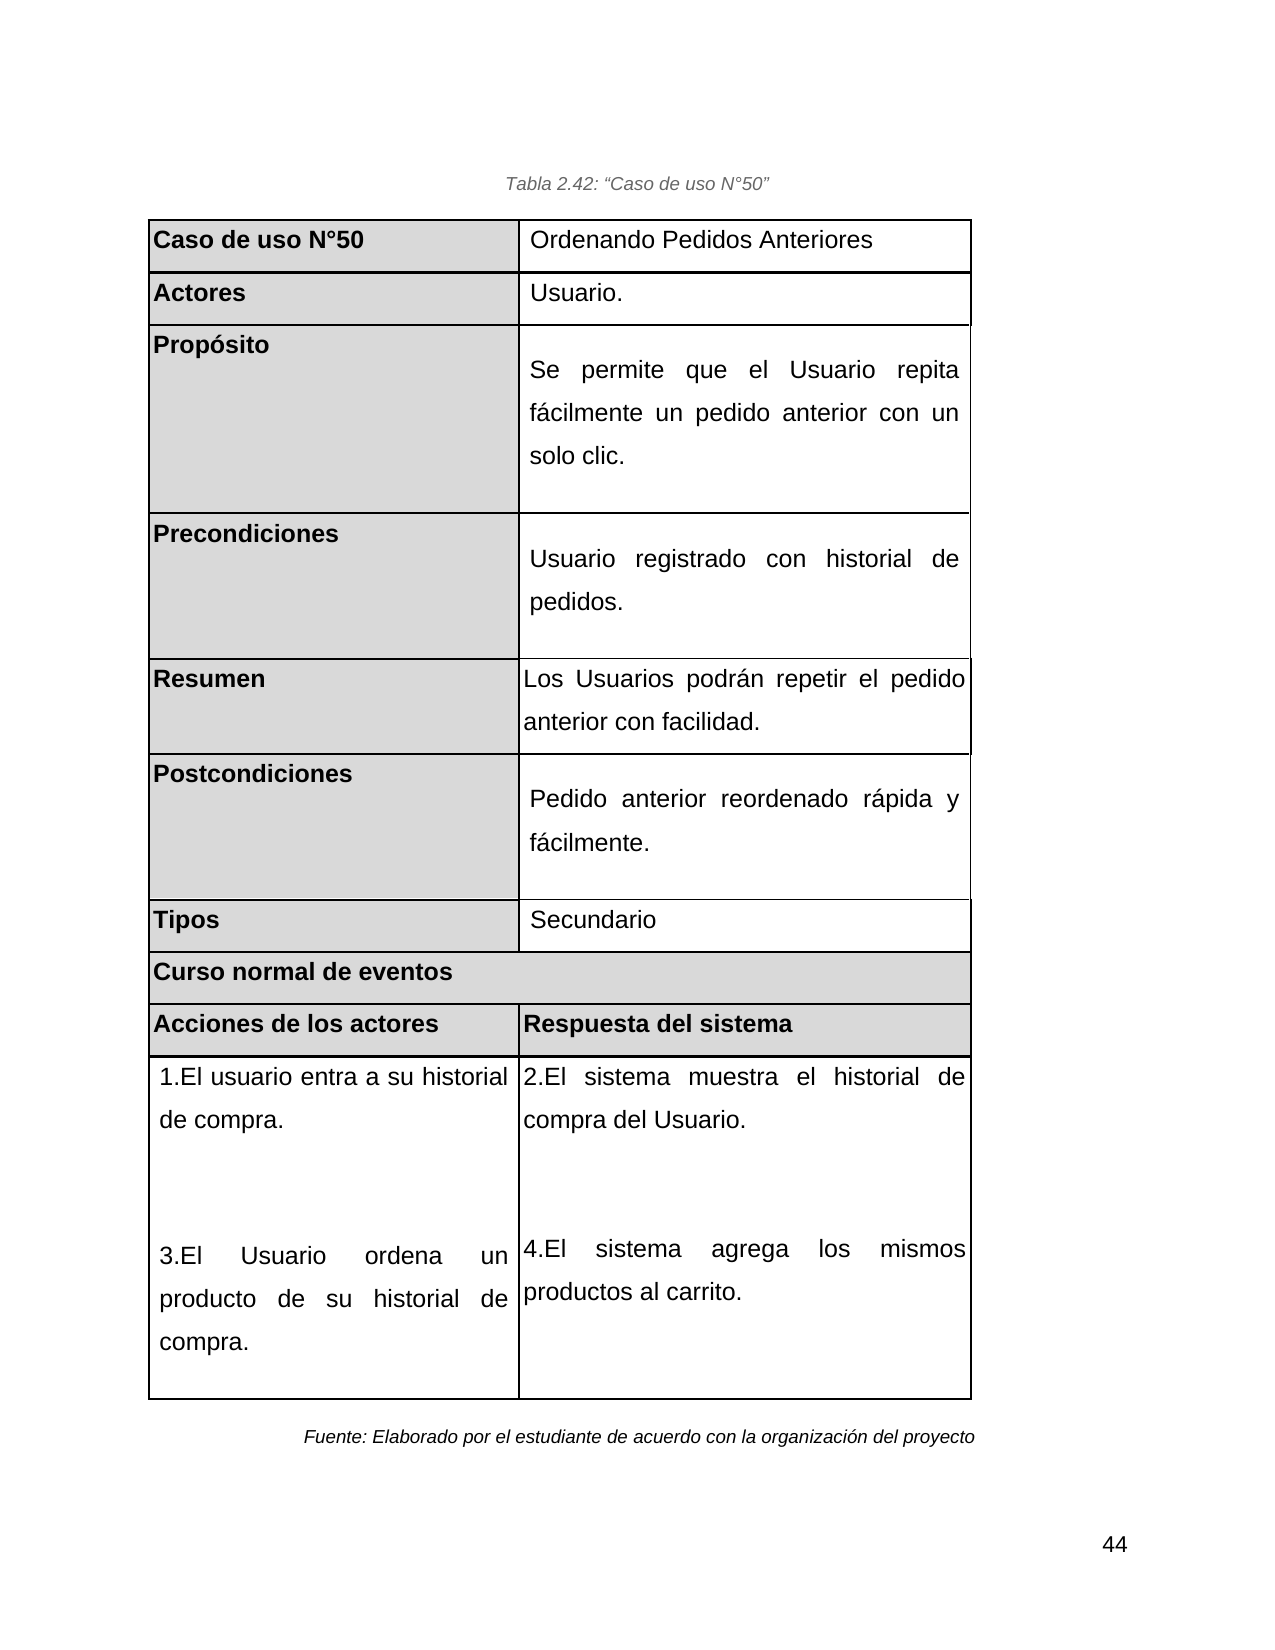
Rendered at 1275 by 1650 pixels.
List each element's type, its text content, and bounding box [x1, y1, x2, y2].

table_cell Curso normal de eventos [150, 953, 970, 1003]
table_cell Se permite que el Usuario repita fácilmente un pedido anterior con un solo clic. [520, 324, 970, 512]
table_header Ordenando Pedidos Anteriores [520, 221, 970, 271]
table_cell Los Usuarios podrán repetir el pedido anterior con facilidad. [520, 658, 970, 753]
table_header Caso de uso N°50 [150, 221, 518, 271]
table_cell Resumen [150, 660, 518, 753]
table_cell Propósito [150, 326, 518, 512]
subtitle Tabla 2.42: “Caso de uso N°50” [148, 173, 1127, 194]
table_cell Respuesta del sistema [520, 1005, 970, 1055]
table_cell Usuario. [520, 274, 970, 324]
table_cell 2.El sistema muestra el historial de compra del Usuario. 4.El sistema agrega los mismos productos al carrito. [520, 1058, 970, 1398]
table_cell 1.El usuario entra a su historial de compra. 3.El Usuario ordena un producto de su historial de compra. [150, 1058, 518, 1398]
table_cell Secundario [520, 899, 970, 951]
table_cell Acciones de los actores [150, 1005, 518, 1055]
table_cell Precondiciones [150, 514, 518, 658]
table_cell Postcondiciones [150, 755, 518, 898]
table_cell Pedido anterior reordenado rápida y fácilmente. [520, 753, 970, 898]
table_cell Usuario registrado con historial de pedidos. [520, 512, 970, 658]
table_cell Actores [150, 274, 518, 324]
text Fuente: Elaborado por el estudiante de acuerdo con la organización del proyecto [148, 1425, 1127, 1447]
table_cell Tipos [150, 901, 518, 951]
